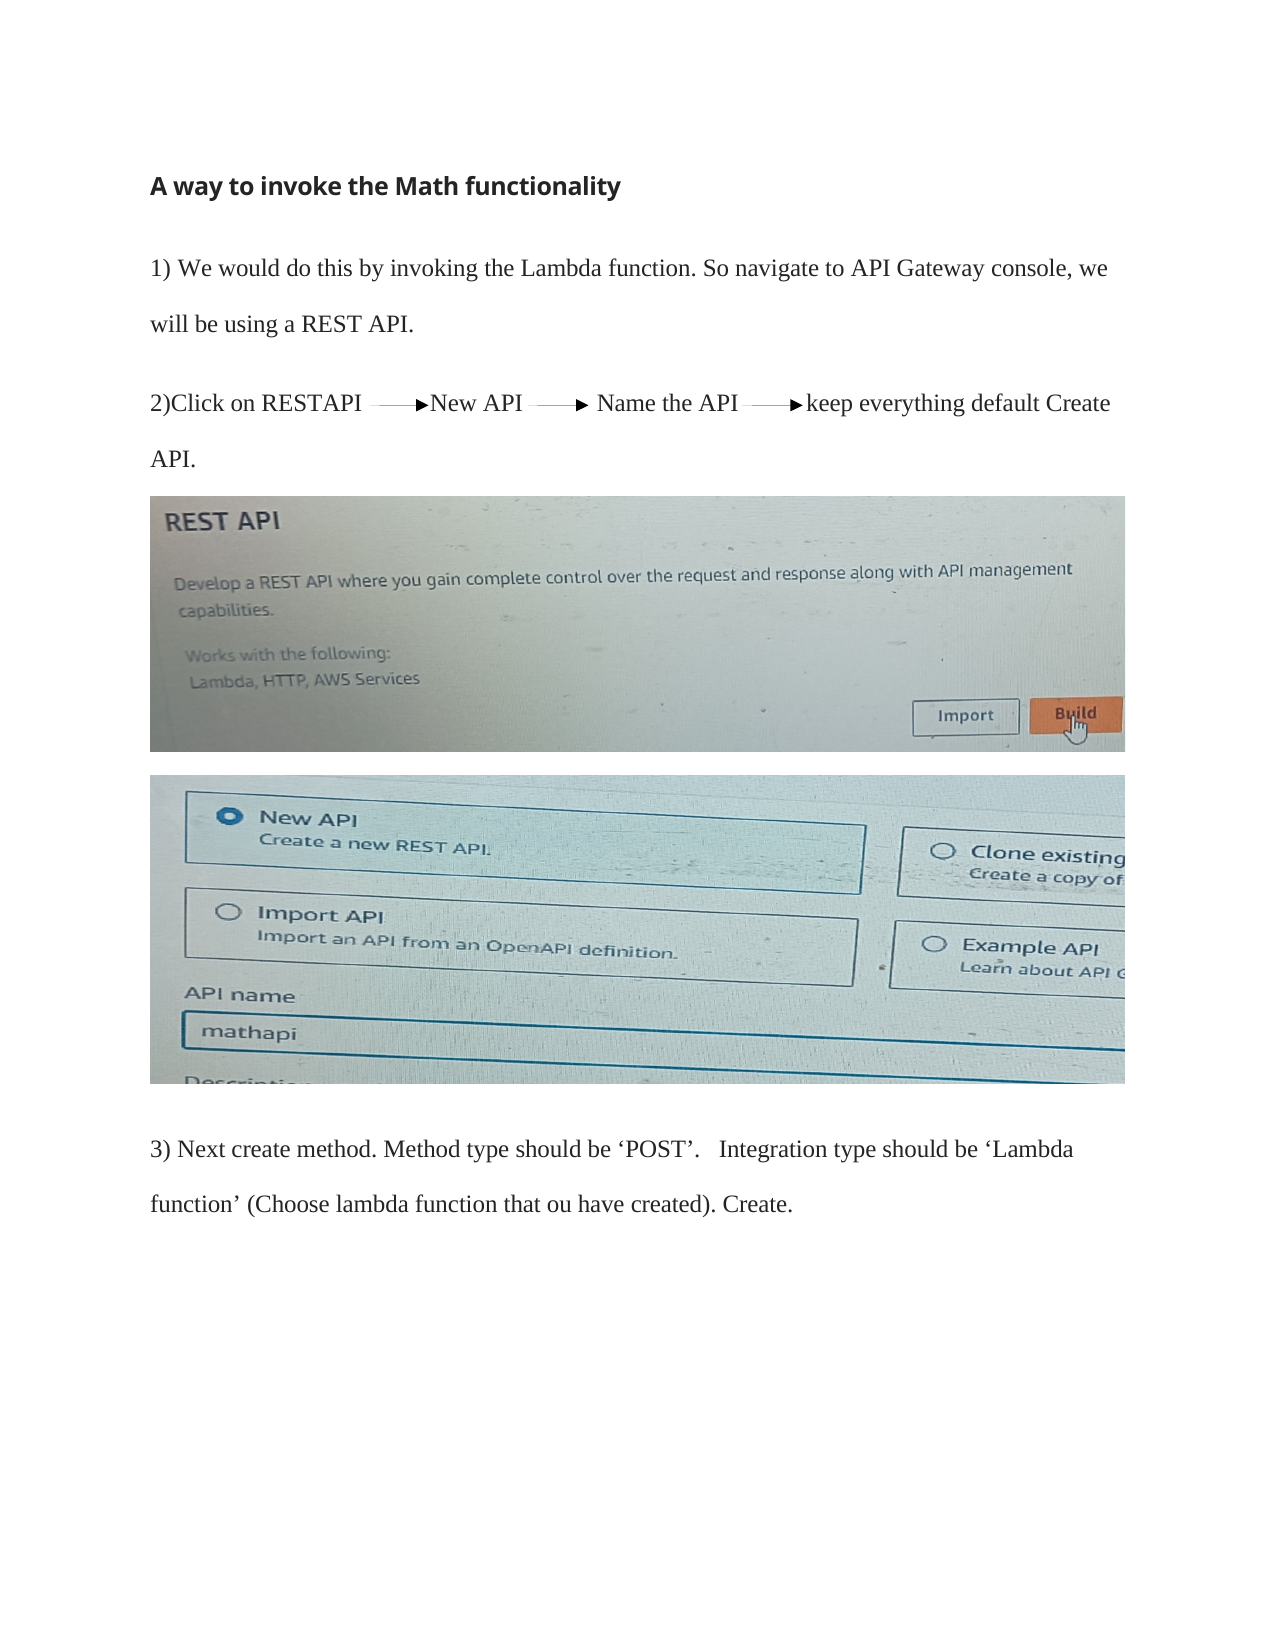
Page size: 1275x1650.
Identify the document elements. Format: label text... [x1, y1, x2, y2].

subtitle A way to invoke the Math functionality [150, 150, 1125, 202]
text 1) We would do this by invoking the Lambda function. So navigate to API Gateway console, we will be using a REST API. [150, 226, 1125, 337]
text 3) Next create method. Method type should be ‘POST’. Integration type should be ‘Lambda function’ (Choose lambda function that ou have created). Create. [150, 1107, 1125, 1218]
text 2)Click on RESTAPI New API Name the API keep everything default Create API. [150, 361, 1125, 473]
picture [150, 496, 1125, 752]
picture [150, 775, 1125, 1084]
